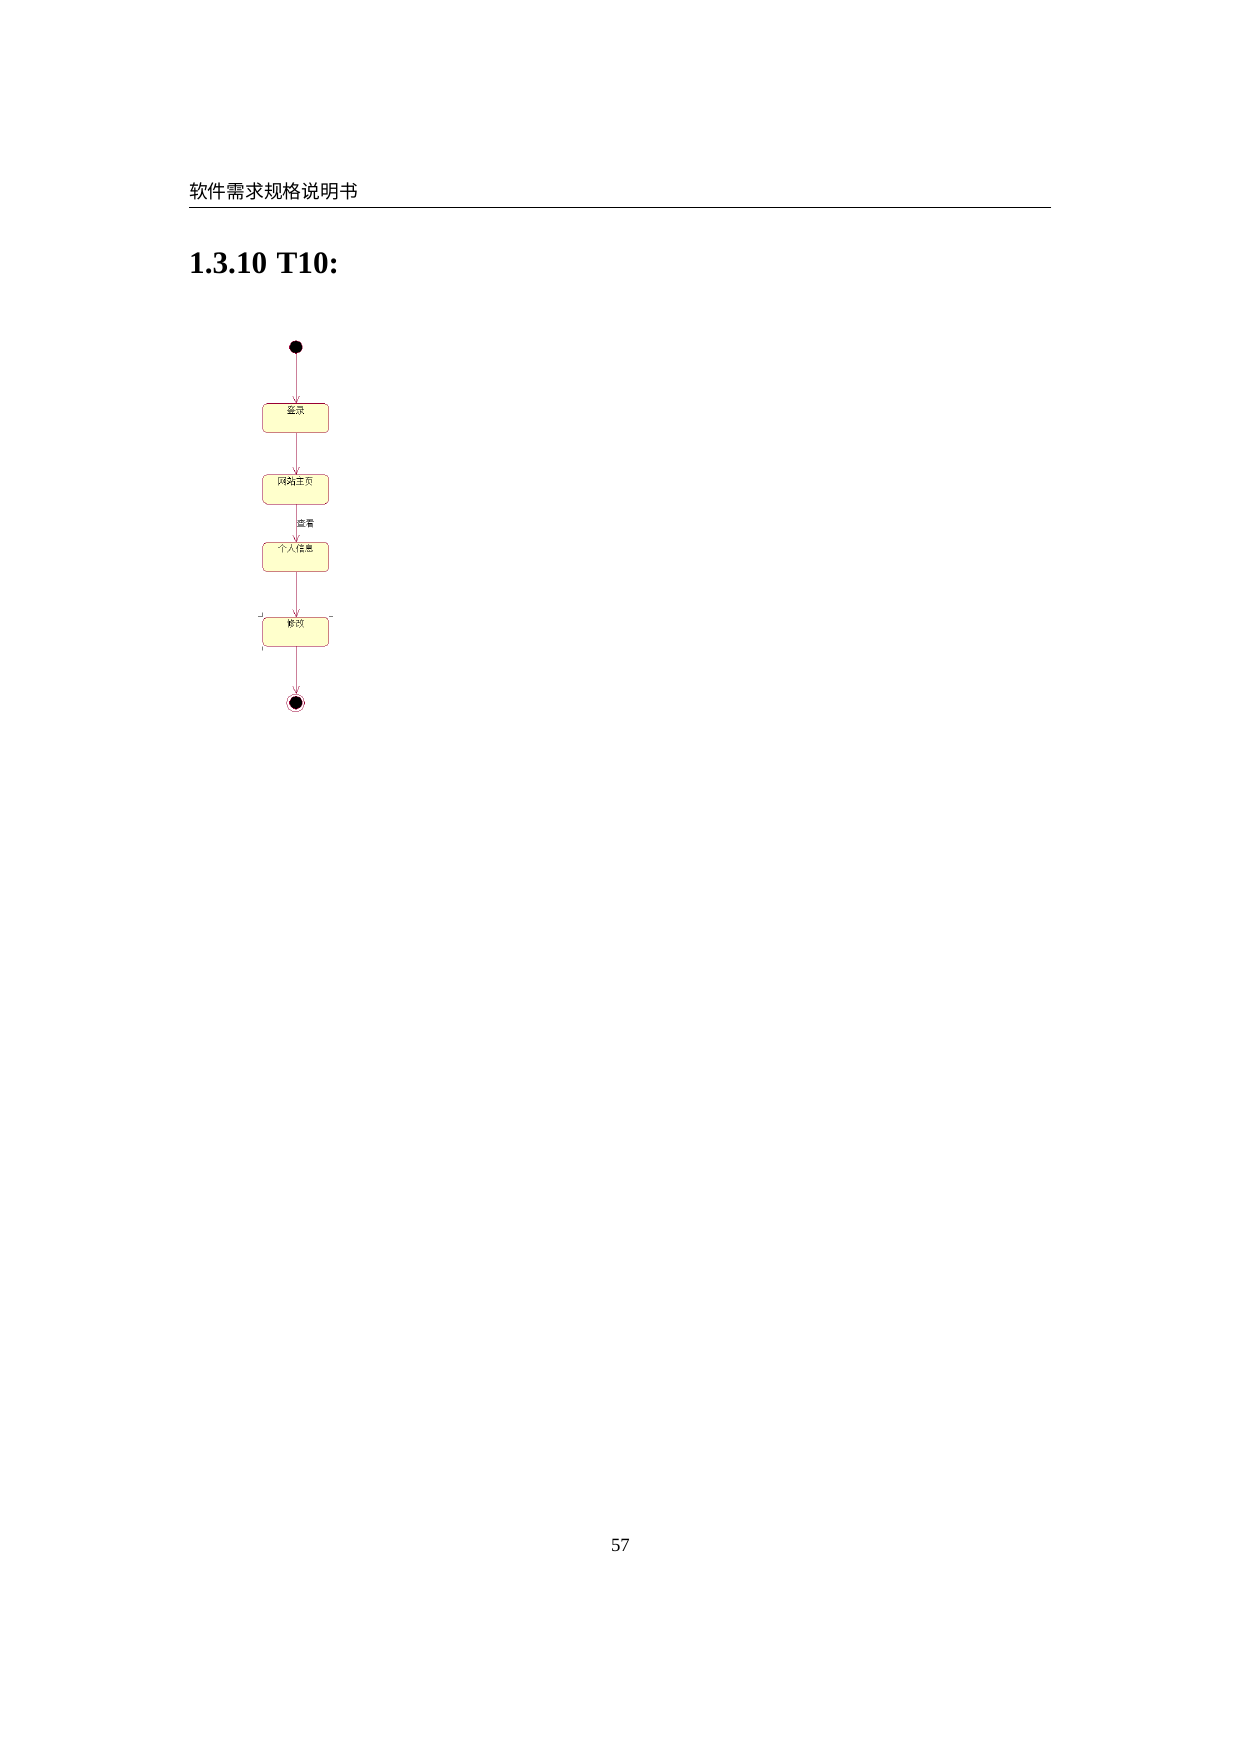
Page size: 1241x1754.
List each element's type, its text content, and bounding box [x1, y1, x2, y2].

subtitle T10: [189, 244, 1051, 280]
picture [188, 308, 417, 768]
